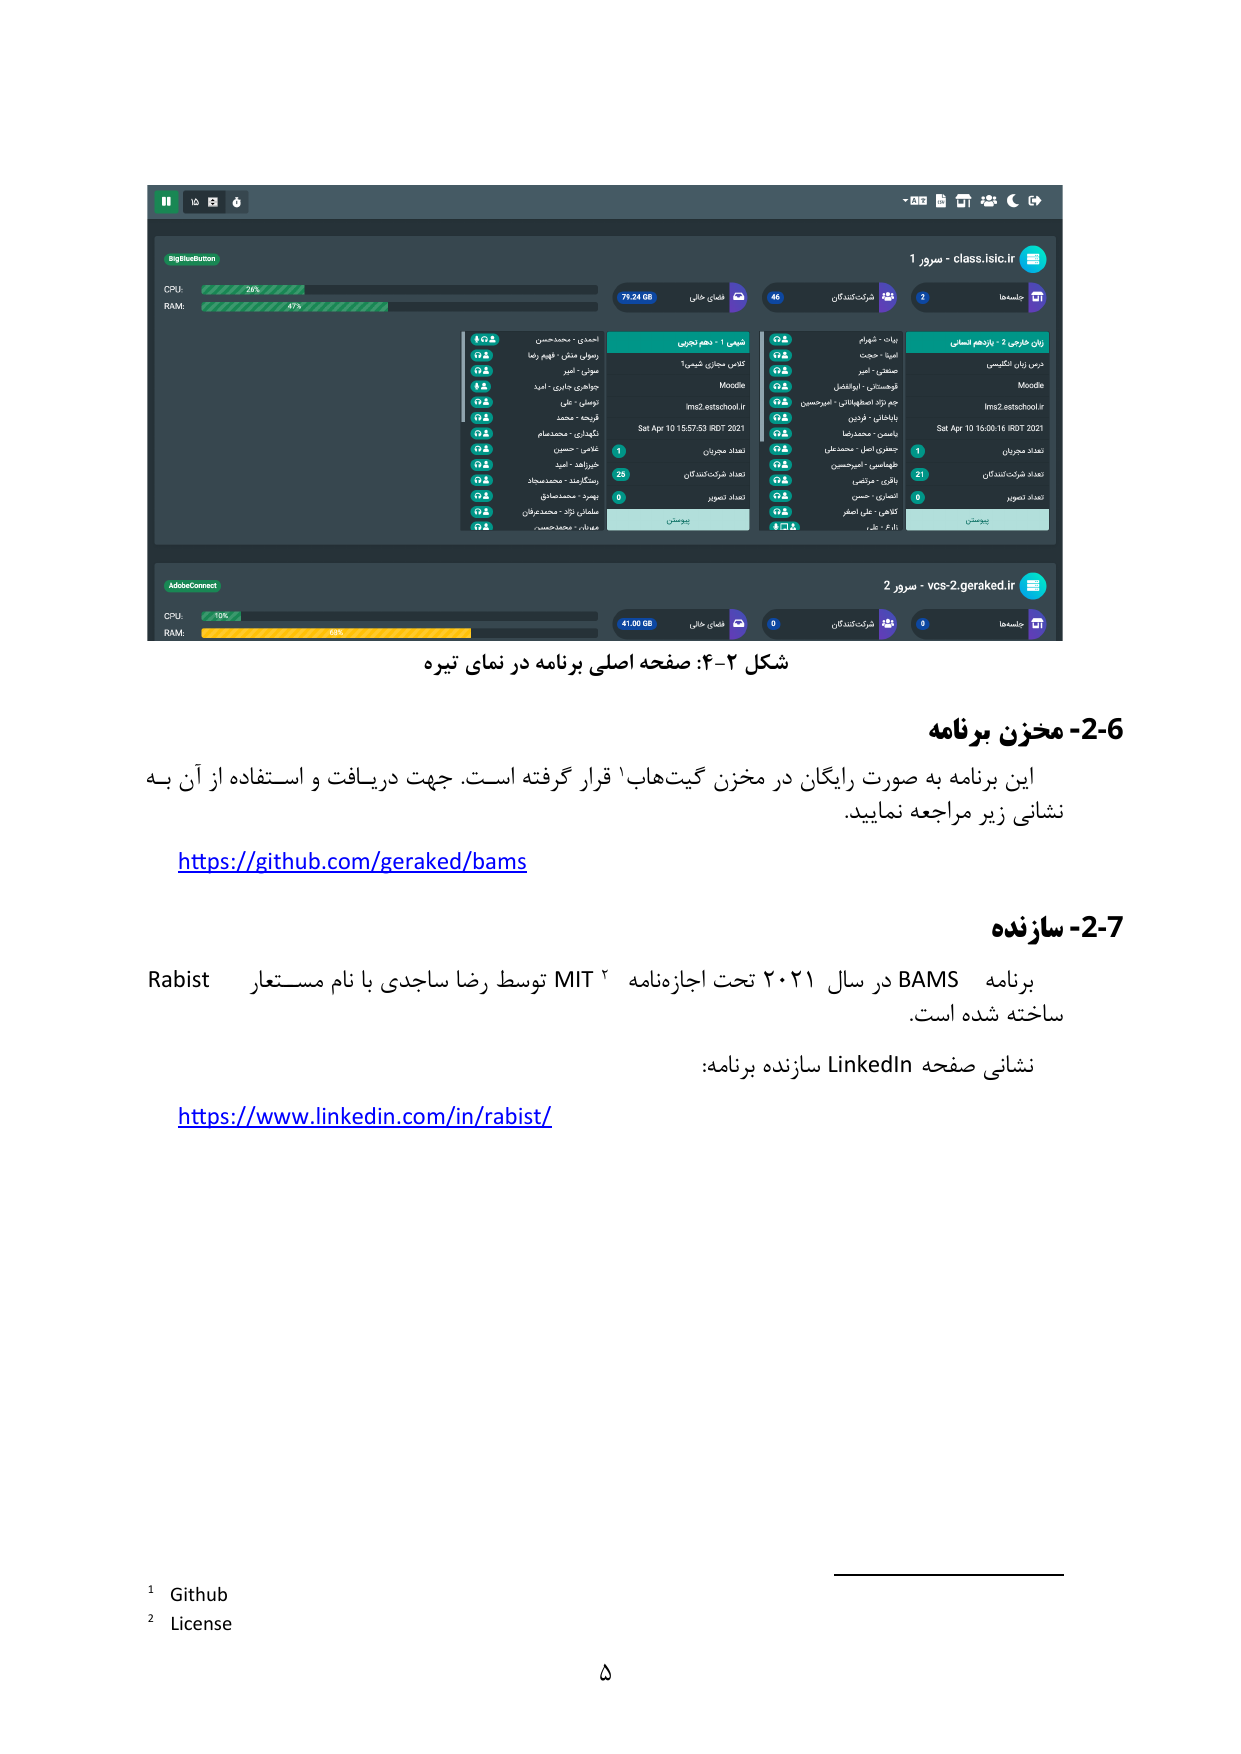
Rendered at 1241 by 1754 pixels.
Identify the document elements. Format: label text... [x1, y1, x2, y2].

text https://github.com/geraked/bams [148, 845, 1063, 875]
subtitle سازنده [148, 917, 1063, 947]
picture [147, 185, 1063, 641]
text https://www.linkedin.com/in/rabist/ [148, 1100, 1063, 1131]
text شکل ‏2-4: صفحه اصلی برنامه در نمای تیره [148, 653, 1063, 678]
text نشانی صفحه LinkedIn سازنده برنامه: [148, 1048, 1063, 1082]
text برنامه BAMS در سال 2021 تحت اجازه‌نامه MIT توسط رضا ساجدی با نام مستعار Rabist ساخته شده است. [148, 963, 1063, 1031]
subtitle مخزن برنامه [148, 719, 1063, 748]
text این برنامه به صورت رایگان در مخزن گیت‌هاب قرار گرفته است. جهت دریافت و استفاده از آن به نشانی زیر مراجعه نمایید. [148, 765, 1063, 828]
